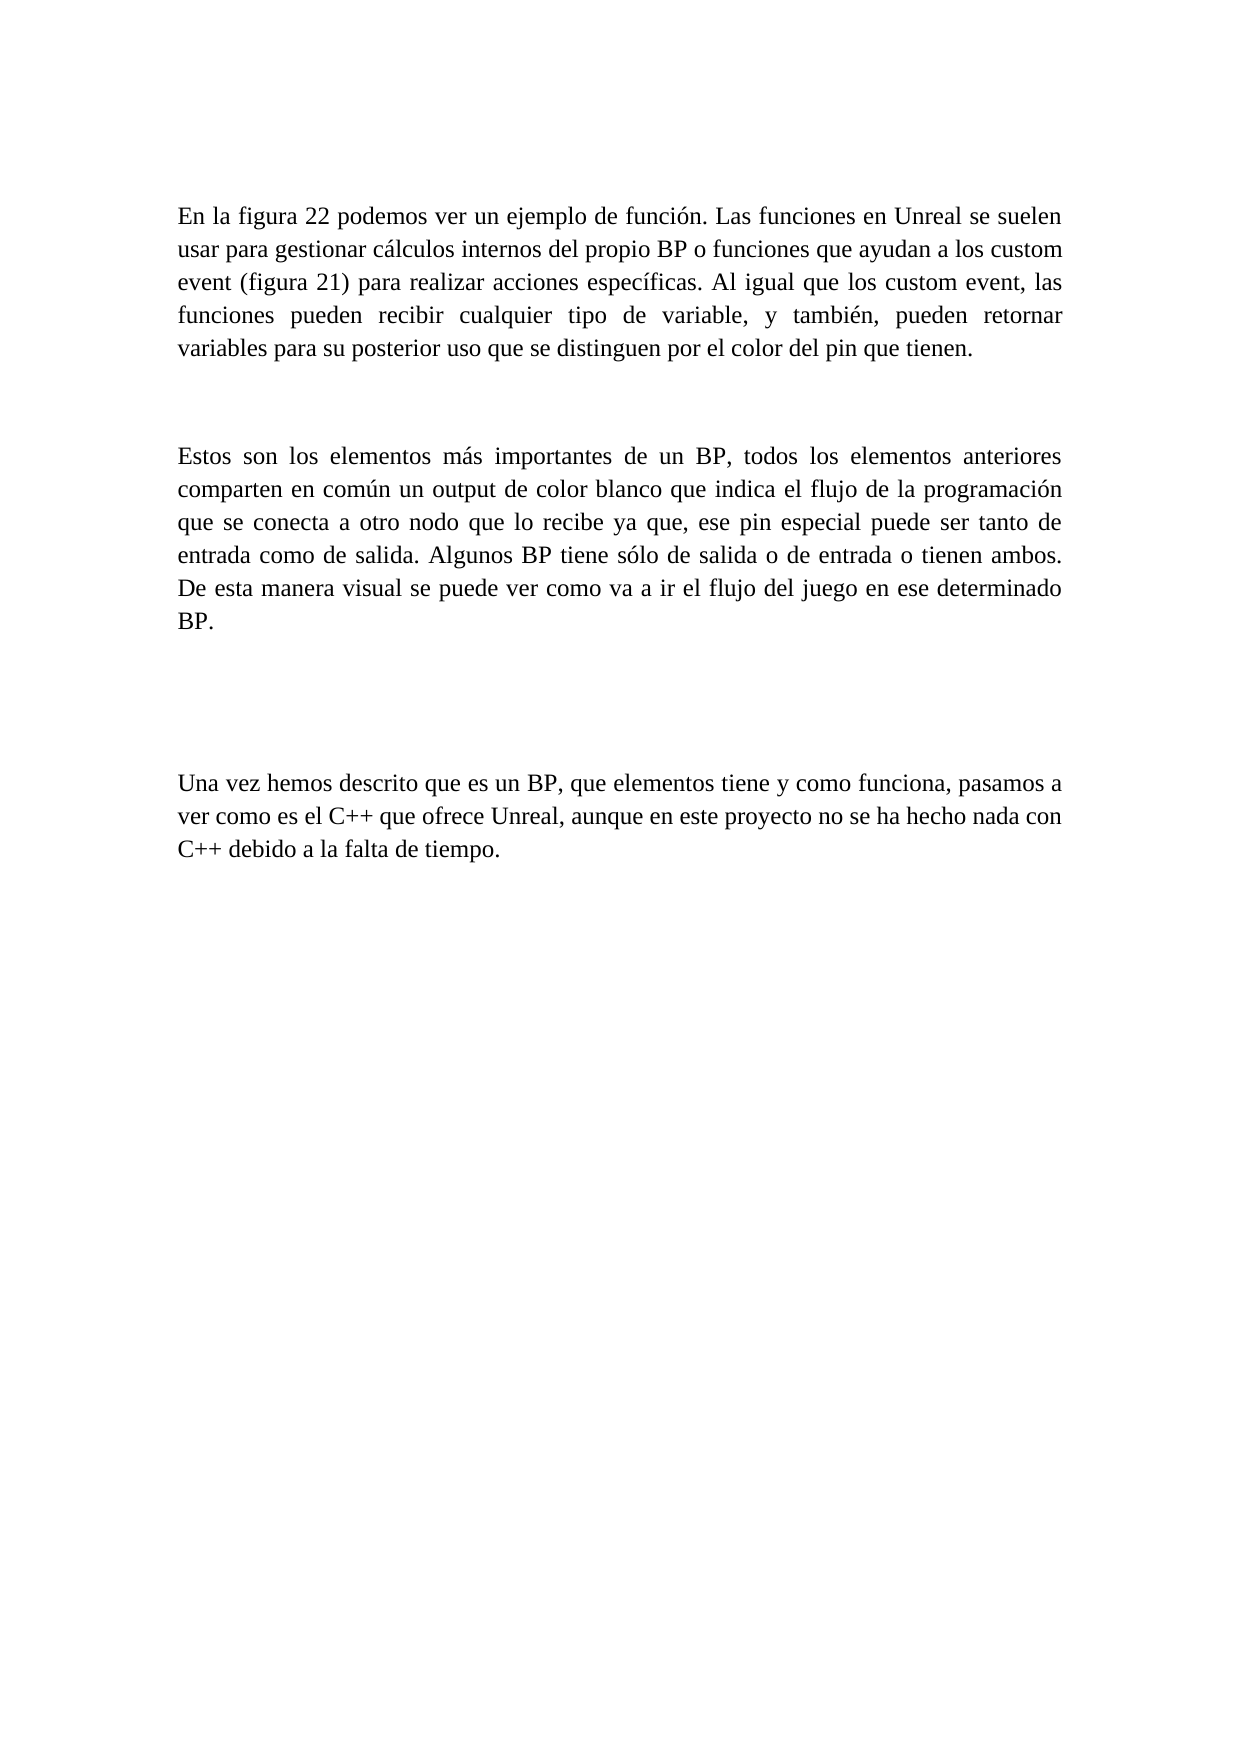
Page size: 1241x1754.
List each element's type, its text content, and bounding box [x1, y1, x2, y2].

text Una vez hemos descrito que es un BP, que elementos tiene y como funciona, pasamos a ver como es el C++ que ofrece Unreal, aunque en este proyecto no se ha hecho nada con C++ debido a la falta de tiempo. [177, 768, 1063, 863]
text En la figura 22 podemos ver un ejemplo de función. Las funciones en Unreal se suelen usar para gestionar cálculos internos del propio BP o funciones que ayudan a los custom event (figura 21) para realizar acciones específicas. Al igual que los custom event, las funciones pueden recibir cualquier tipo de variable, y también, pueden retornar variables para su posterior uso que se distinguen por el color del pin que tienen. [177, 201, 1063, 362]
text Estos son los elementos más importantes de un BP, todos los elementos anteriores comparten en común un output de color blanco que indica el flujo de la programación que se conecta a otro nodo que lo recibe ya que, ese pin especial puede ser tanto de entrada como de salida. Algunos BP tiene sólo de salida o de entrada o tienen ambos. De esta manera visual se puede ver como va a ir el flujo del juego en ese determinado BP. [177, 441, 1063, 635]
